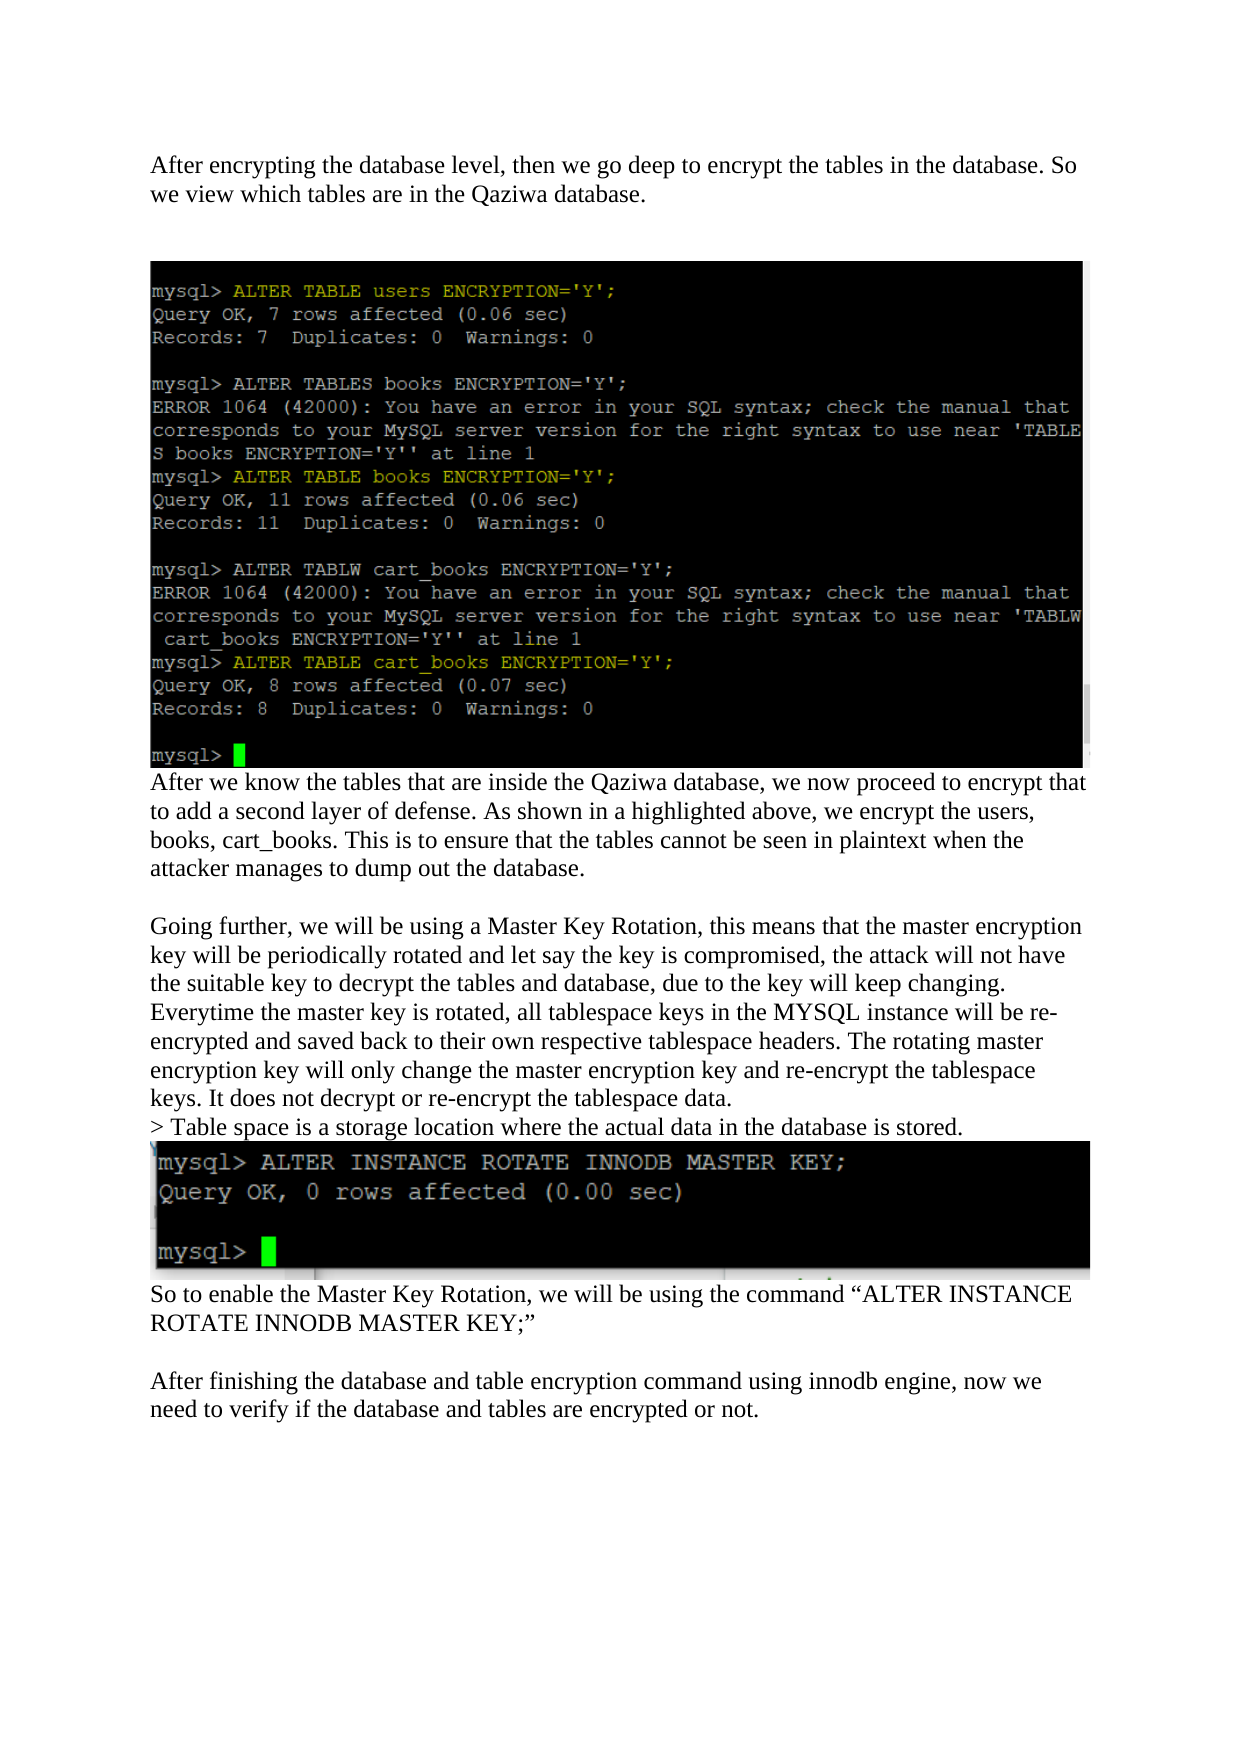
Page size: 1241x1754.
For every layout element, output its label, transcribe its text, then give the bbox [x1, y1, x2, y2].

text Going further, we will be using a Master Key Rotation, this means that the master encryption key will be periodically rotated and let say the key is compromised, the attack will not have the suitable key to decrypt the tables and database, due to the key will keep changing. Everytime the master key is rotated, all tablespace keys in the MYSQL instance will be re-encrypted and saved back to their own respective tablespace headers. The rotating master encryption key will only change the master encryption key and re-encrypt the tablespace keys. It does not decrypt or re-encrypt the tablespace data. [150, 911, 1090, 1112]
text After we know the tables that are inside the Qaziwa database, we now proceed to encrypt that to add a second layer of defense. As shown in a highlighted above, we encrypt the users, books, cart_books. This is to ensure that the tables cannot be seen in plaintext when the attacker manages to dump out the database. [150, 768, 1090, 882]
text After finishing the database and table encryption command using innodb engine, now we need to verify if the database and tables are encrypted or not. [150, 1366, 1090, 1423]
text > Table space is a storage location where the actual data in the database is stored. [150, 1112, 1090, 1141]
picture [150, 261, 1091, 768]
text After encrypting the database level, then we go deep to encrypt the tables in the database. So we view which tables are in the Qaziwa database. [150, 150, 1090, 207]
picture [150, 1141, 1091, 1280]
text So to enable the Master Key Rotation, we will be using the command “ALTER INSTANCE ROTATE INNODB MASTER KEY;” [150, 1280, 1090, 1337]
